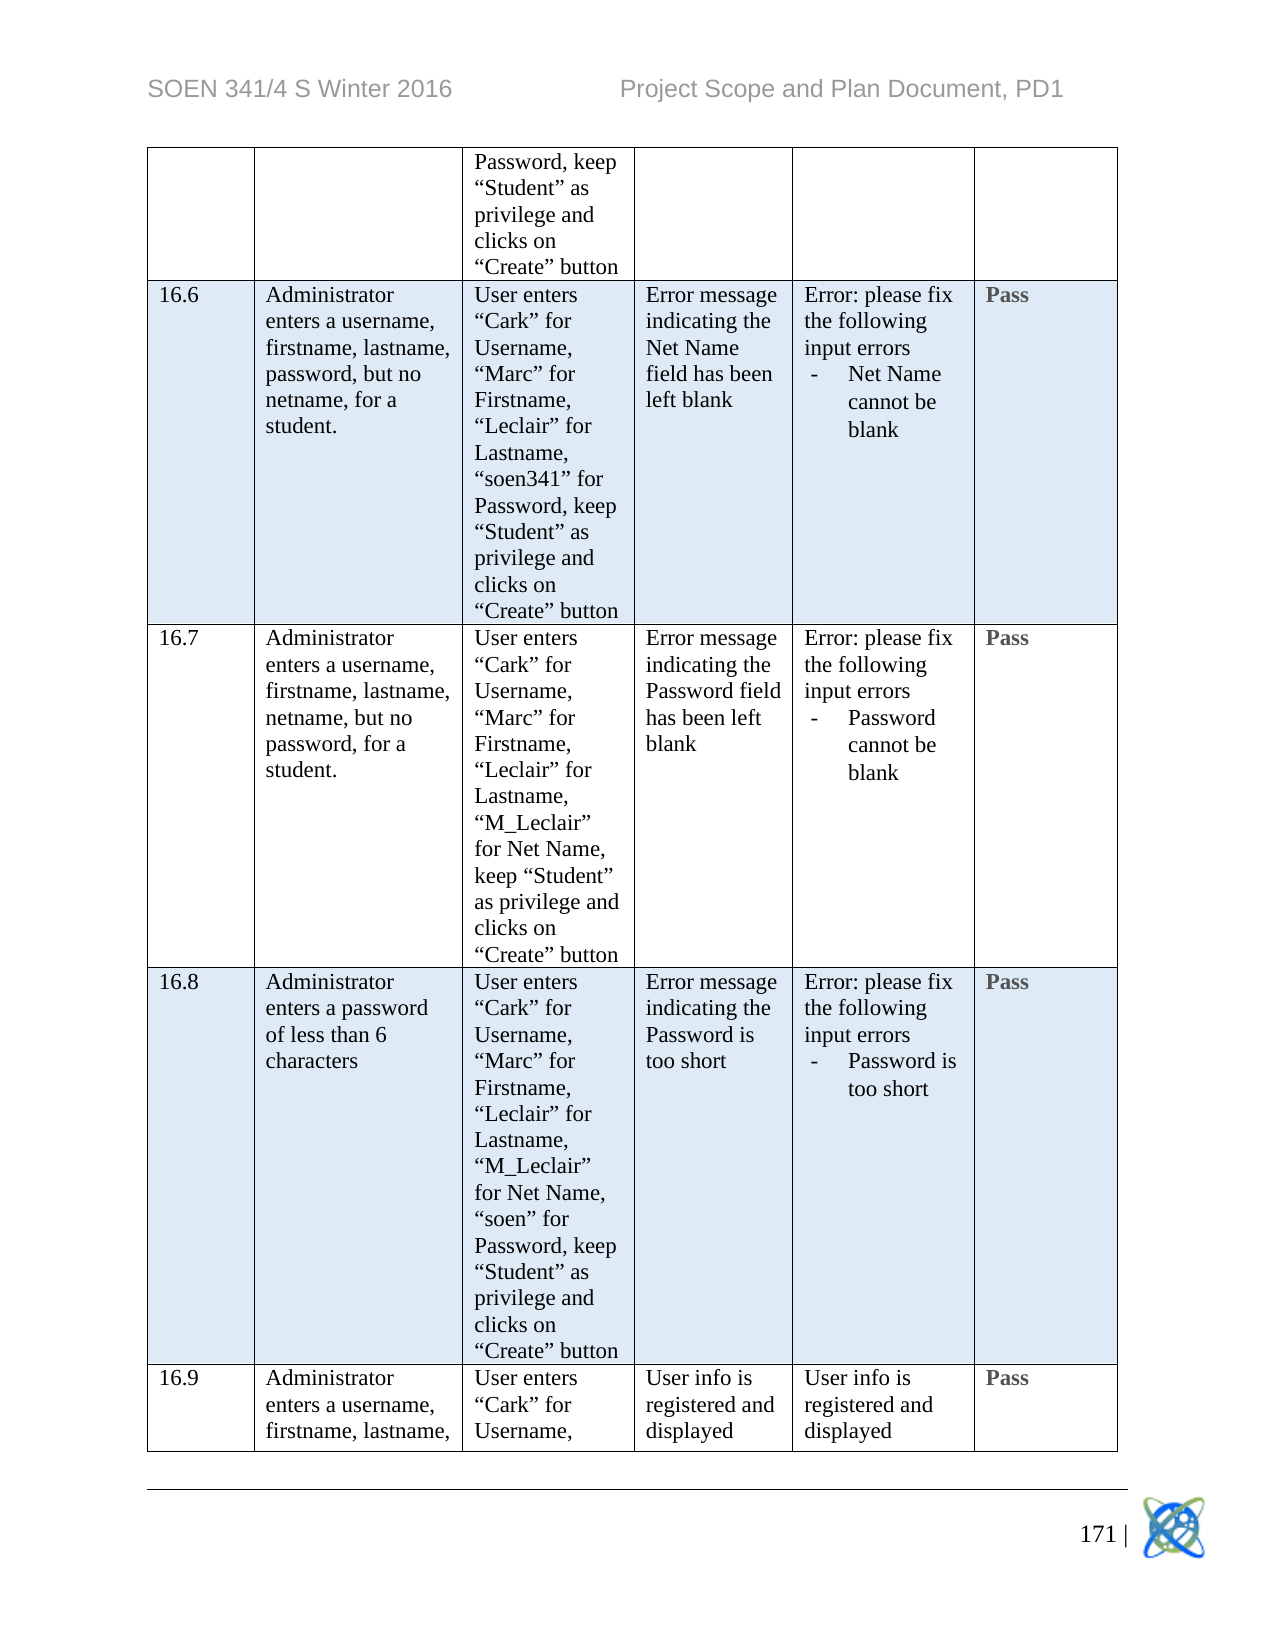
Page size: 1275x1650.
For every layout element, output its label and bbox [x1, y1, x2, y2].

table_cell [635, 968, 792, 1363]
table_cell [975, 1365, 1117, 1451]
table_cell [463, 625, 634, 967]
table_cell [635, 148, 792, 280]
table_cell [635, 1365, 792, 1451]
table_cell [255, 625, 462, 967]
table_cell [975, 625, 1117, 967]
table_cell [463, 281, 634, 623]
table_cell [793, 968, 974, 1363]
picture [1123, 1490, 1224, 1566]
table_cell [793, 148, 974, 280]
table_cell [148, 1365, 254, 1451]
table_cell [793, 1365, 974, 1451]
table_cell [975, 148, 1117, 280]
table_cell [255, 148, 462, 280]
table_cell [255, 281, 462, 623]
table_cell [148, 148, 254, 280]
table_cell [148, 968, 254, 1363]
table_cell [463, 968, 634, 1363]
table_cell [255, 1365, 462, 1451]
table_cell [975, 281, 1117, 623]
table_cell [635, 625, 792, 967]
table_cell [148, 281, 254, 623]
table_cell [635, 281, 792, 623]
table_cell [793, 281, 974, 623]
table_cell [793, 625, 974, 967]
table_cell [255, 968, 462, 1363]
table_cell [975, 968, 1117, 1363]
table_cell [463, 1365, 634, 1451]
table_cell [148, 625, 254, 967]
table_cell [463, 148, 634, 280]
